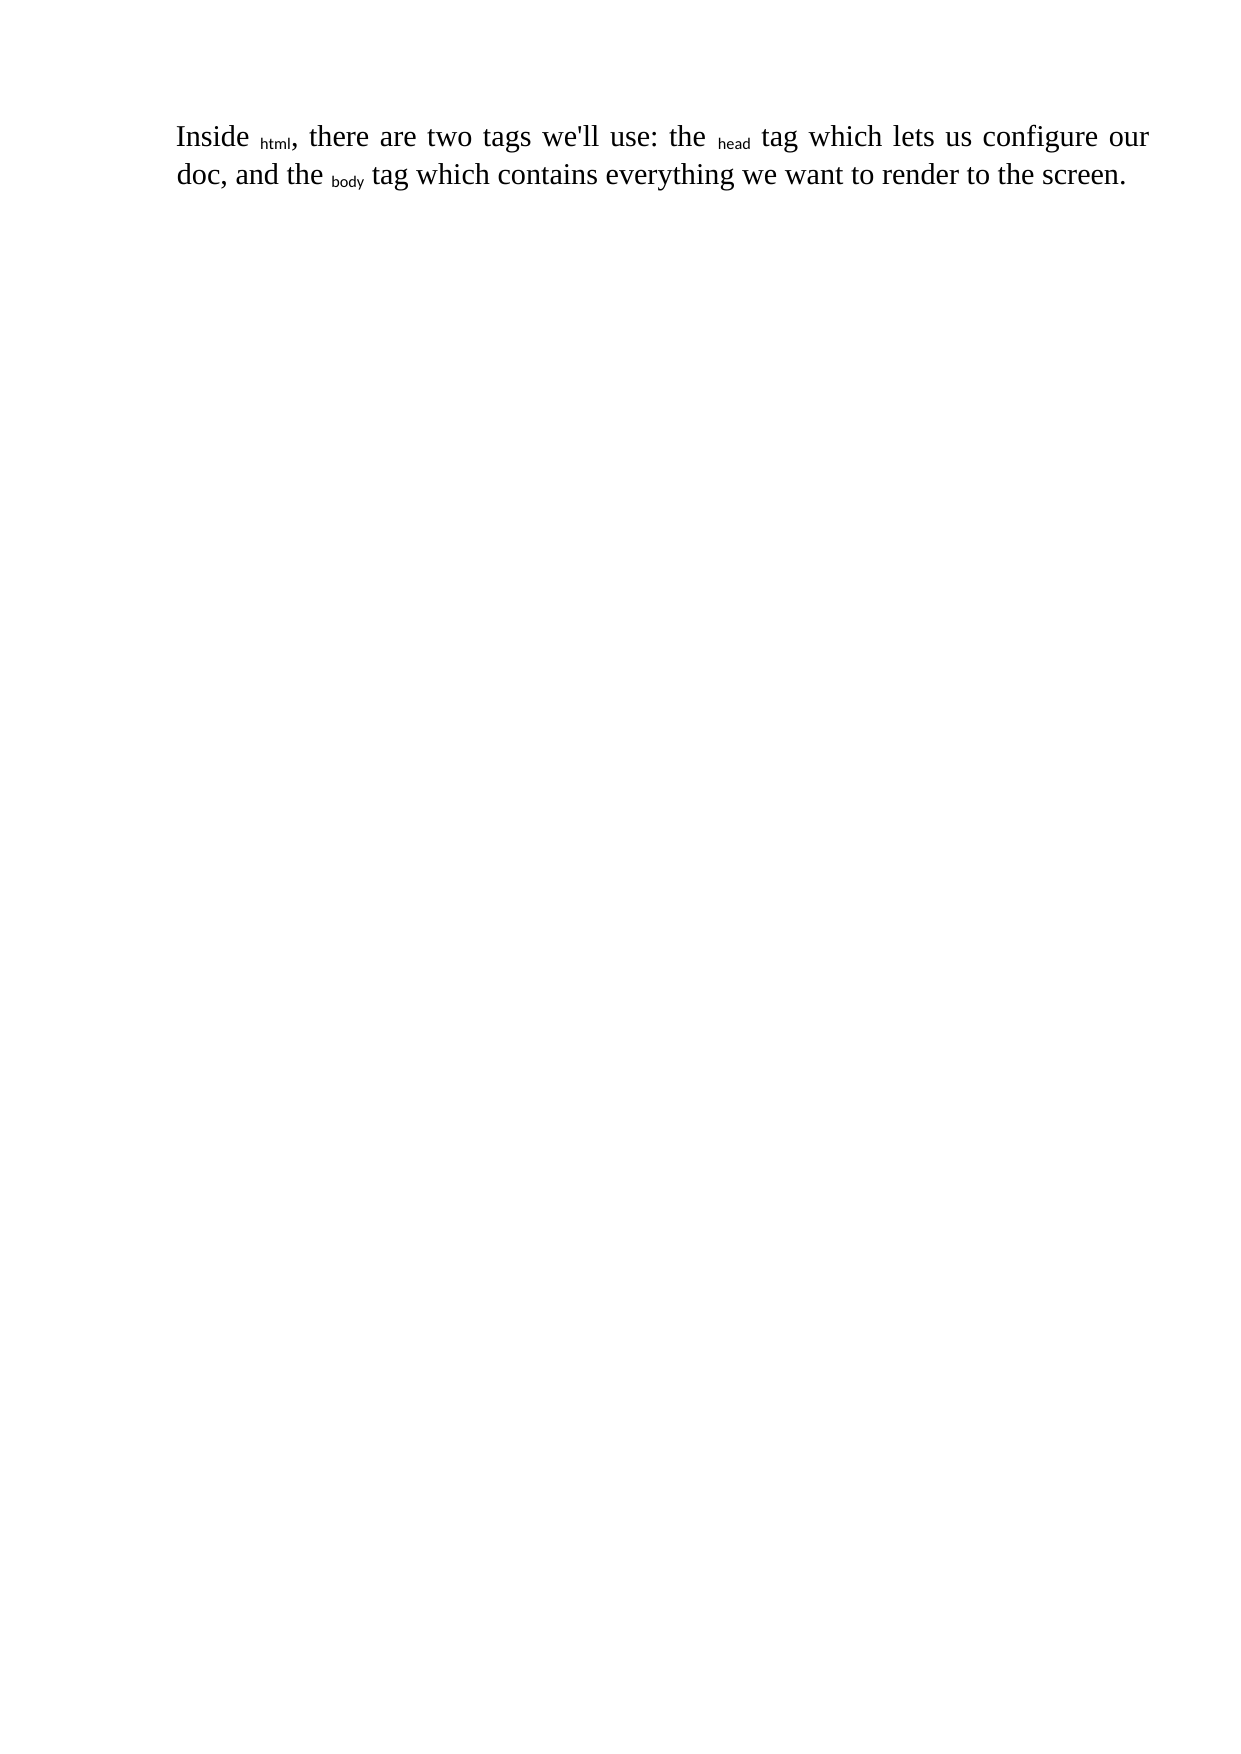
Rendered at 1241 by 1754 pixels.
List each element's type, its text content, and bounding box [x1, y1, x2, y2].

text Inside html, there are two tags we'll use: the head tag which lets us configure our doc, and the body tag which contains everything we want to render to the screen. [177, 118, 1152, 191]
